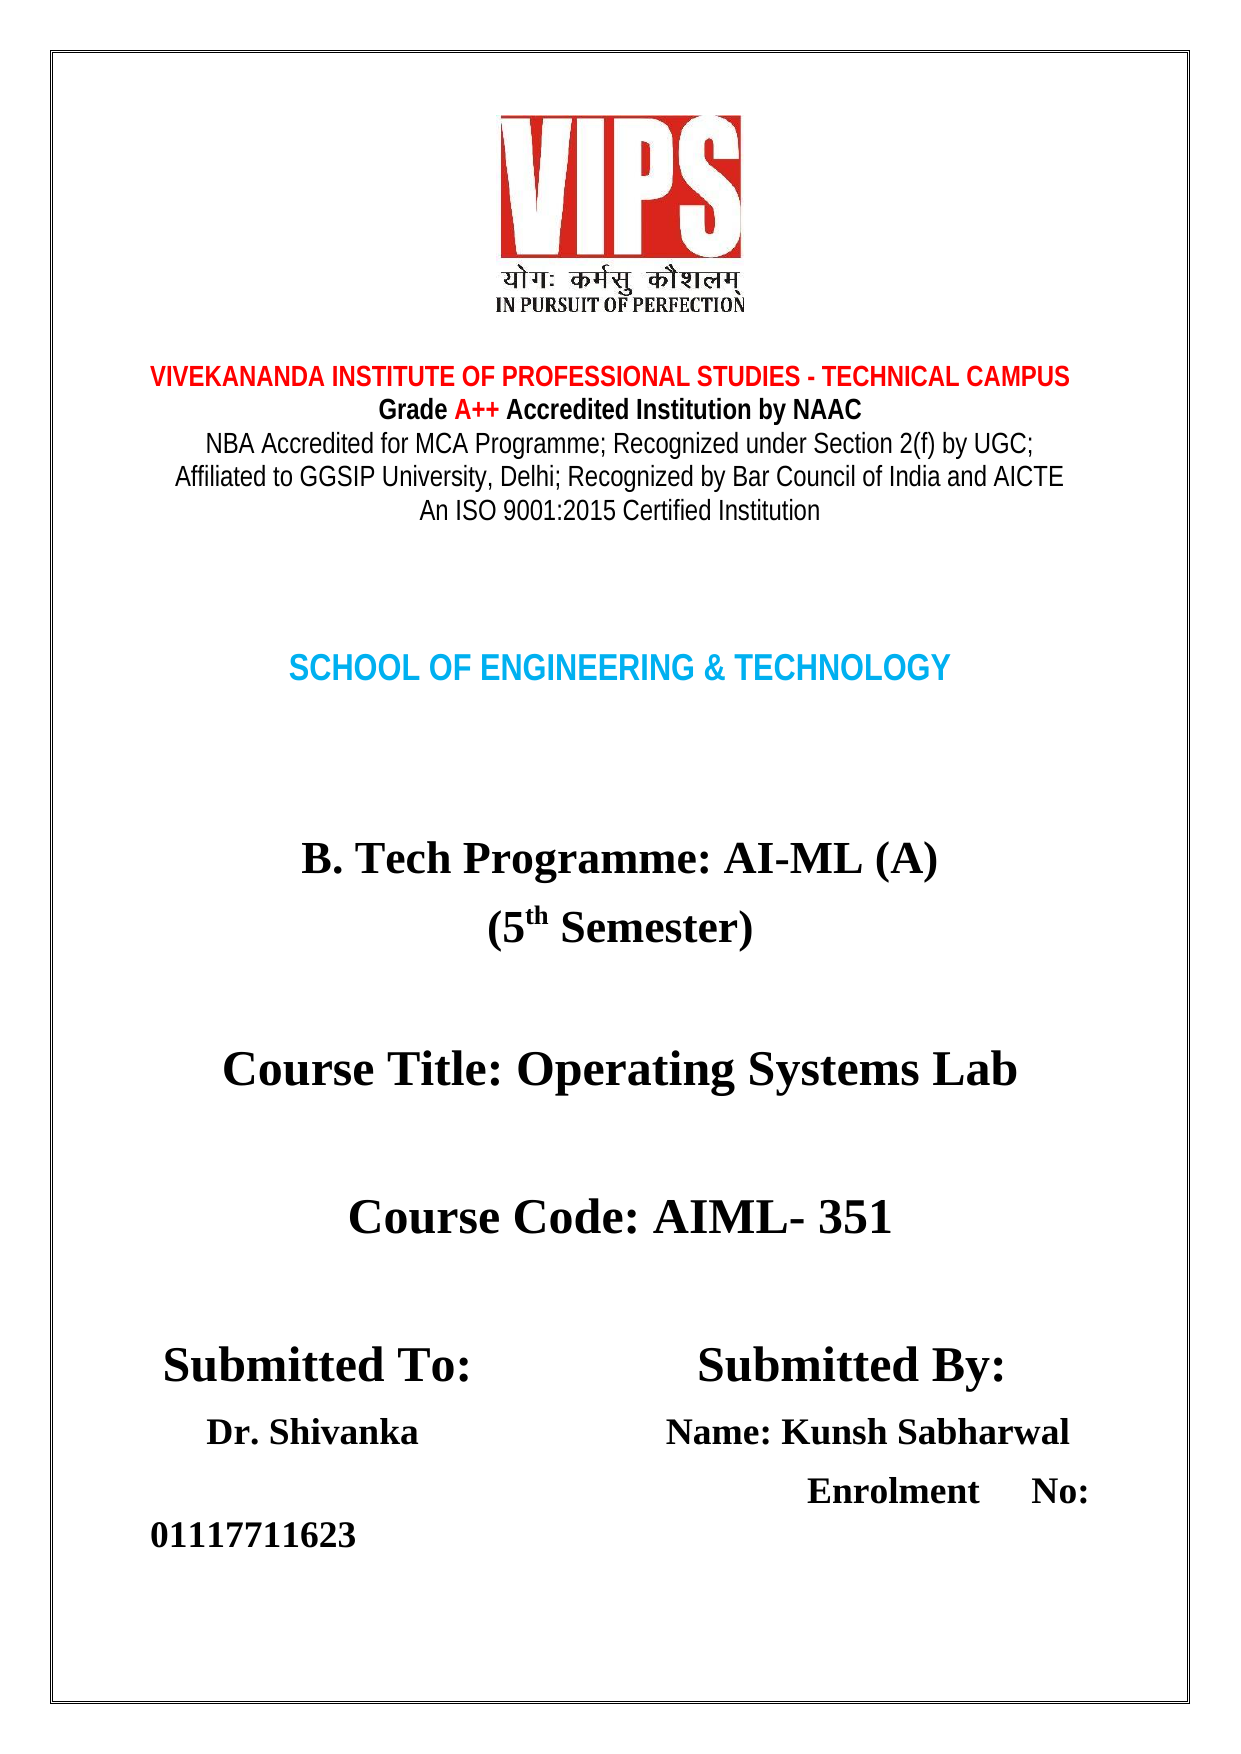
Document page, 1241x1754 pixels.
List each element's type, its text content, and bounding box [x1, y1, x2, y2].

text (5th Semester) [150, 899, 1090, 952]
text B. Tech Programme: AI-ML (A) [150, 830, 1090, 883]
text Enrolment No: 01117711623 [150, 1469, 1090, 1555]
text Submitted To: Submitted By: [150, 1335, 1090, 1392]
text SCHOOL OF ENGINEERING & TECHNOLOGY [150, 646, 1090, 688]
text Course Code: AIML- 351 [150, 1187, 1090, 1244]
picture [496, 115, 744, 312]
text NBA Accredited for MCA Programme; Recognized under Section 2(f) by UGC; [150, 426, 1090, 459]
text Course Title: Operating Systems Lab [150, 1038, 1090, 1096]
text Affiliated to GGSIP University, Delhi; Recognized by Bar Council of India and AICTE [150, 459, 1090, 493]
text Dr. Shivanka Name: Kunsh Sabharwal [150, 1409, 1090, 1452]
text VIVEKANANDA INSTITUTE OF PROFESSIONAL STUDIES - TECHNICAL CAMPUS [150, 359, 1090, 392]
text An ISO 9001:2015 Certified Institution [150, 493, 1090, 526]
text Grade A++ Accredited Institution by NAAC [150, 392, 1090, 426]
